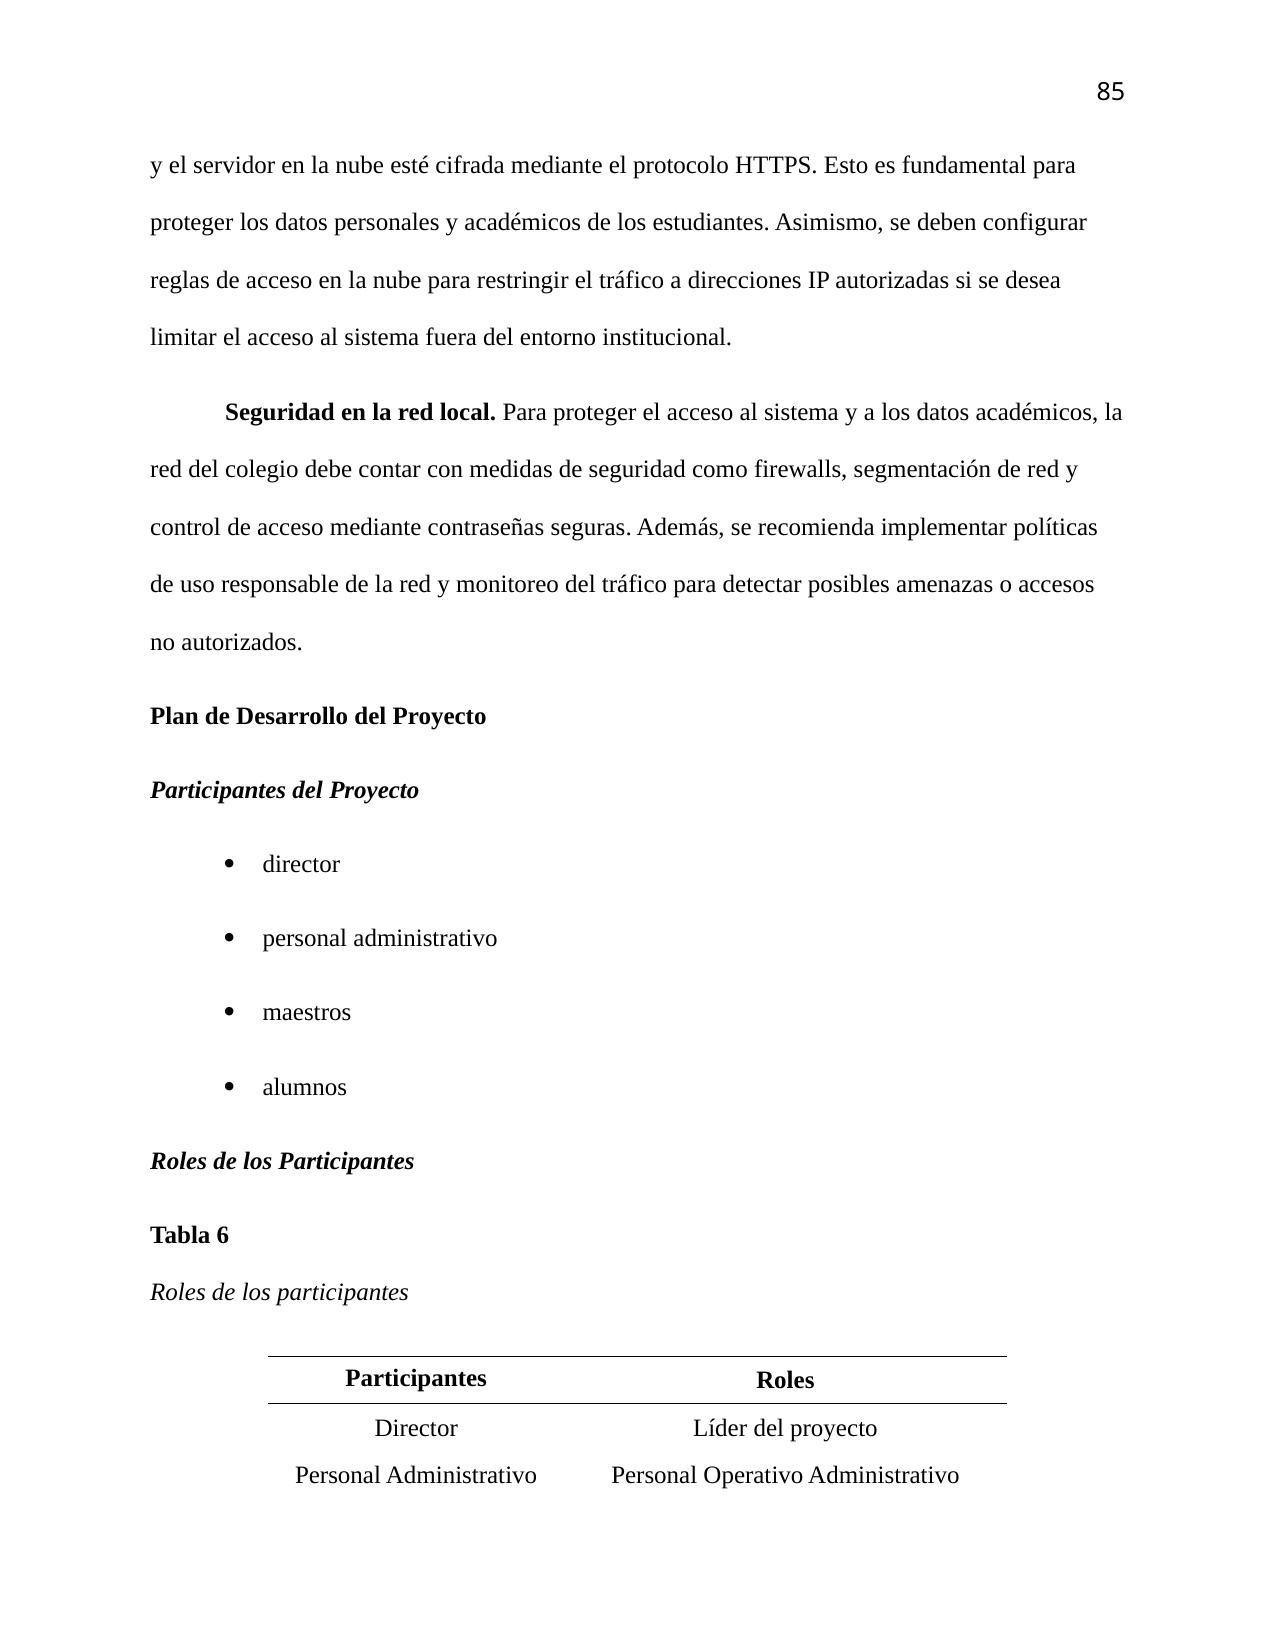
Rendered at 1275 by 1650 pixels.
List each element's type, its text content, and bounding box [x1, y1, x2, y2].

table_cell Personal Administrativo [268, 1450, 564, 1498]
list alumnos [225, 1072, 1125, 1100]
subtitle Participantes del Proyecto [150, 775, 1125, 804]
text Seguridad en la red local. Para proteger el acceso al sistema y a los datos académicos, la red del colegio debe contar con medidas de seguridad como firewalls, segmentación de red y control de acceso mediante contraseñas seguras. Además, se recomienda implementar políticas de uso responsable de la red y monitoreo del tráfico para detectar posibles amenazas o accesos no autorizados. [150, 397, 1125, 655]
table_header Roles [564, 1357, 1007, 1403]
table_header Participantes [268, 1357, 564, 1403]
table_cell Director [268, 1404, 564, 1450]
subtitle Roles de los Participantes [150, 1146, 1125, 1174]
list director [225, 849, 1125, 878]
table_cell Líder del proyecto [564, 1404, 1007, 1450]
list personal administrativo [225, 923, 1125, 952]
table_cell Personal Operativo Administrativo [564, 1450, 1007, 1498]
list maestros [225, 997, 1125, 1026]
subtitle Plan de Desarrollo del Proyecto [150, 701, 1125, 729]
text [150, 150, 1125, 351]
